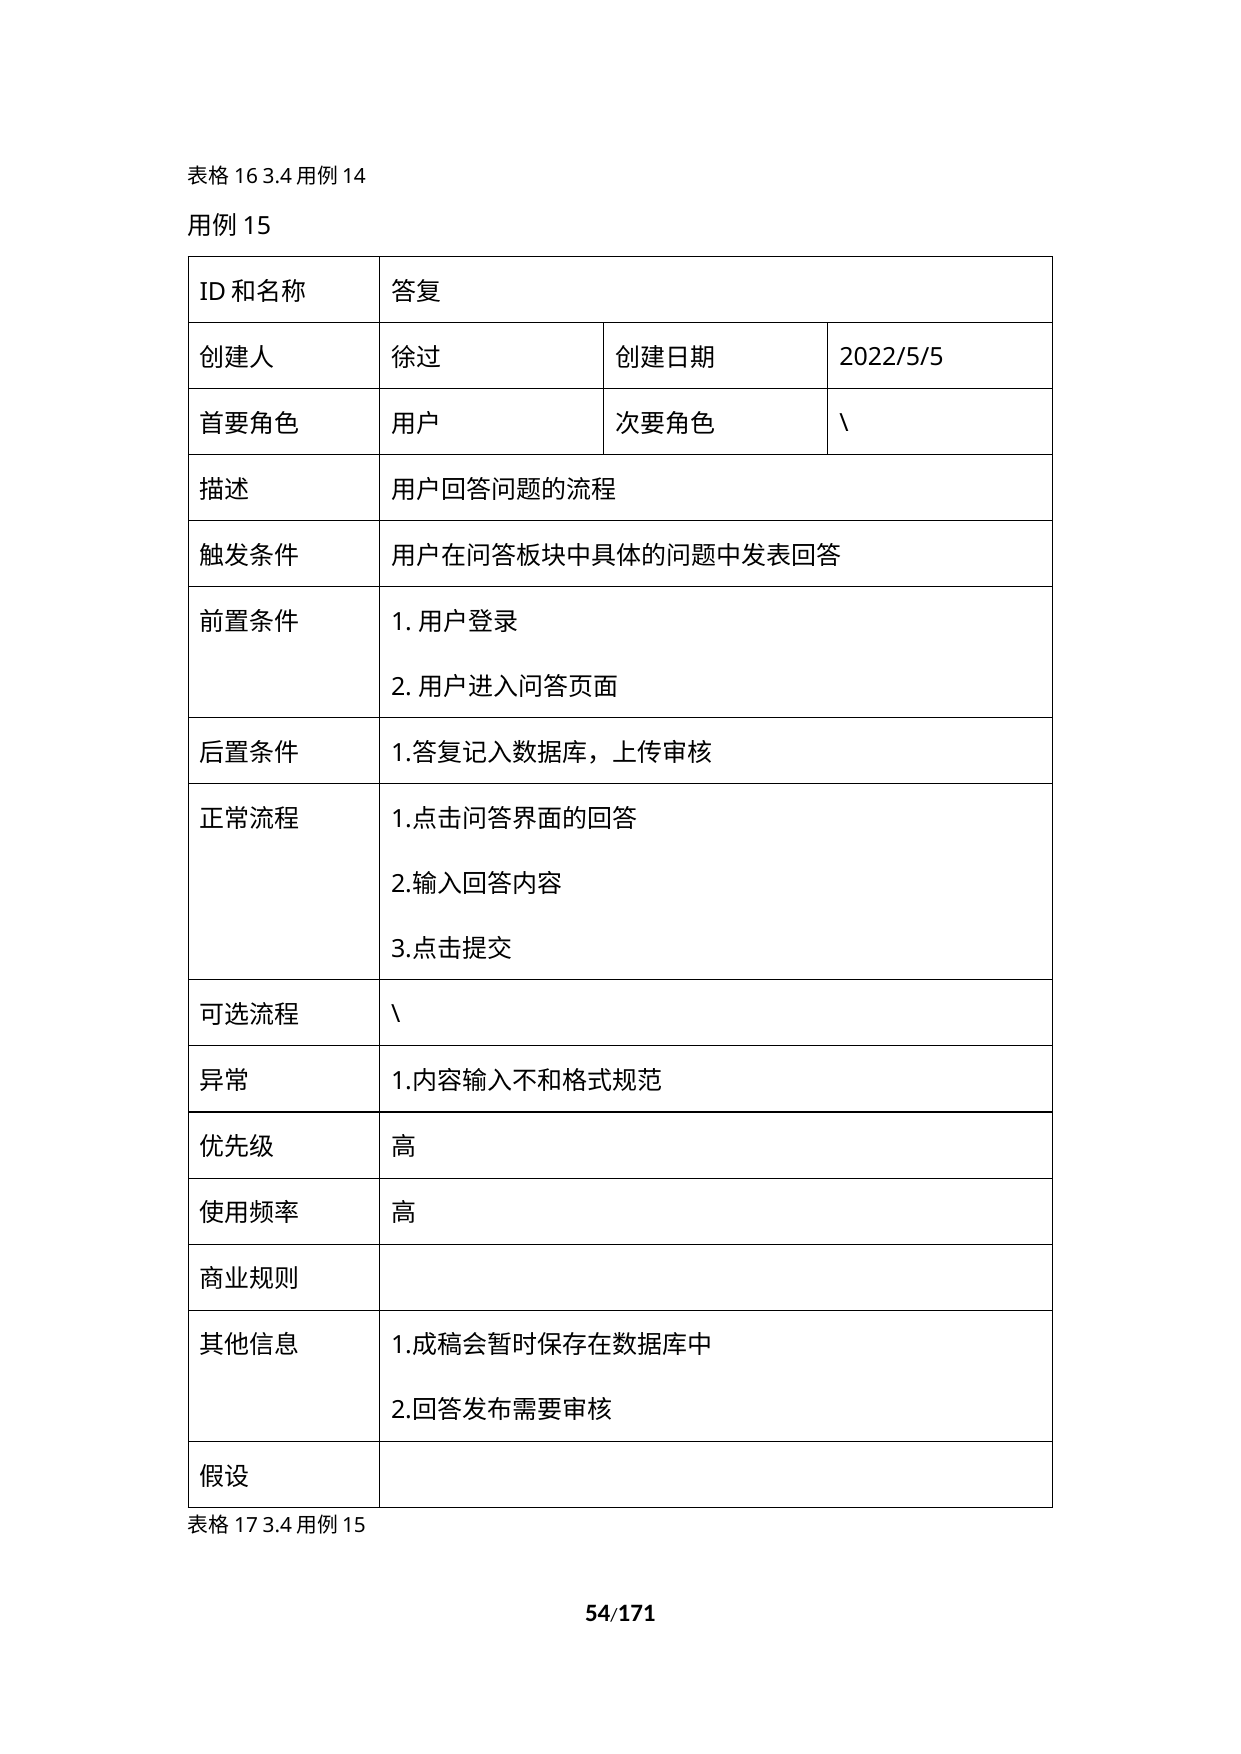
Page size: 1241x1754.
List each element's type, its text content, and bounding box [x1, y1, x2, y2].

table_cell 用户回答问题的流程 [380, 455, 1052, 520]
table_header ID和名称 [189, 257, 379, 322]
table_cell 优先级 [189, 1113, 379, 1177]
table_cell 1.答复记入数据库，上传审核 [380, 718, 1052, 783]
table_cell 正常流程 [189, 784, 379, 979]
text 表格 17 3.4用例15 [187, 1508, 1053, 1540]
table_cell 用户在问答板块中具体的问题中发表回答 [380, 521, 1052, 586]
table_header 答复 [380, 257, 1052, 322]
table_cell 首要角色 [189, 389, 379, 454]
table_cell 后置条件 [189, 718, 379, 783]
table_cell 2022/5/5 [828, 323, 1052, 388]
table_cell 1.成稿会暂时保存在数据库中 2.回答发布需要审核 [380, 1311, 1052, 1441]
table_cell 描述 [189, 455, 379, 520]
table_cell 商业规则 [189, 1245, 379, 1309]
table_cell 1.点击问答界面的回答 2.输入回答内容 3.点击提交 [380, 784, 1052, 979]
table_cell 使用频率 [189, 1179, 379, 1243]
table_cell [380, 1245, 1052, 1309]
table_cell 创建人 [189, 323, 379, 388]
table_cell 前置条件 [189, 587, 379, 717]
table_cell \ [828, 389, 1052, 454]
table_cell 高 [380, 1113, 1052, 1177]
table_cell 高 [380, 1179, 1052, 1243]
table_cell 次要角色 [604, 389, 827, 454]
table_cell 其他信息 [189, 1311, 379, 1441]
table_cell 用户 [380, 389, 603, 454]
table_cell 1.内容输入不和格式规范 [380, 1046, 1052, 1111]
table_cell [380, 1442, 1052, 1507]
table_cell \ [380, 980, 1052, 1045]
table_cell 异常 [189, 1046, 379, 1111]
text 表格 16 3.4用例14 [187, 158, 1053, 191]
table_cell 徐过 [380, 323, 603, 388]
table_cell 创建日期 [604, 323, 827, 388]
table_cell 触发条件 [189, 521, 379, 586]
table_cell 可选流程 [189, 980, 379, 1045]
table_cell 假设 [189, 1442, 379, 1507]
table_cell 1. 用户登录 2. 用户进入问答页面 [380, 587, 1052, 717]
text 用例15 [187, 191, 1053, 256]
